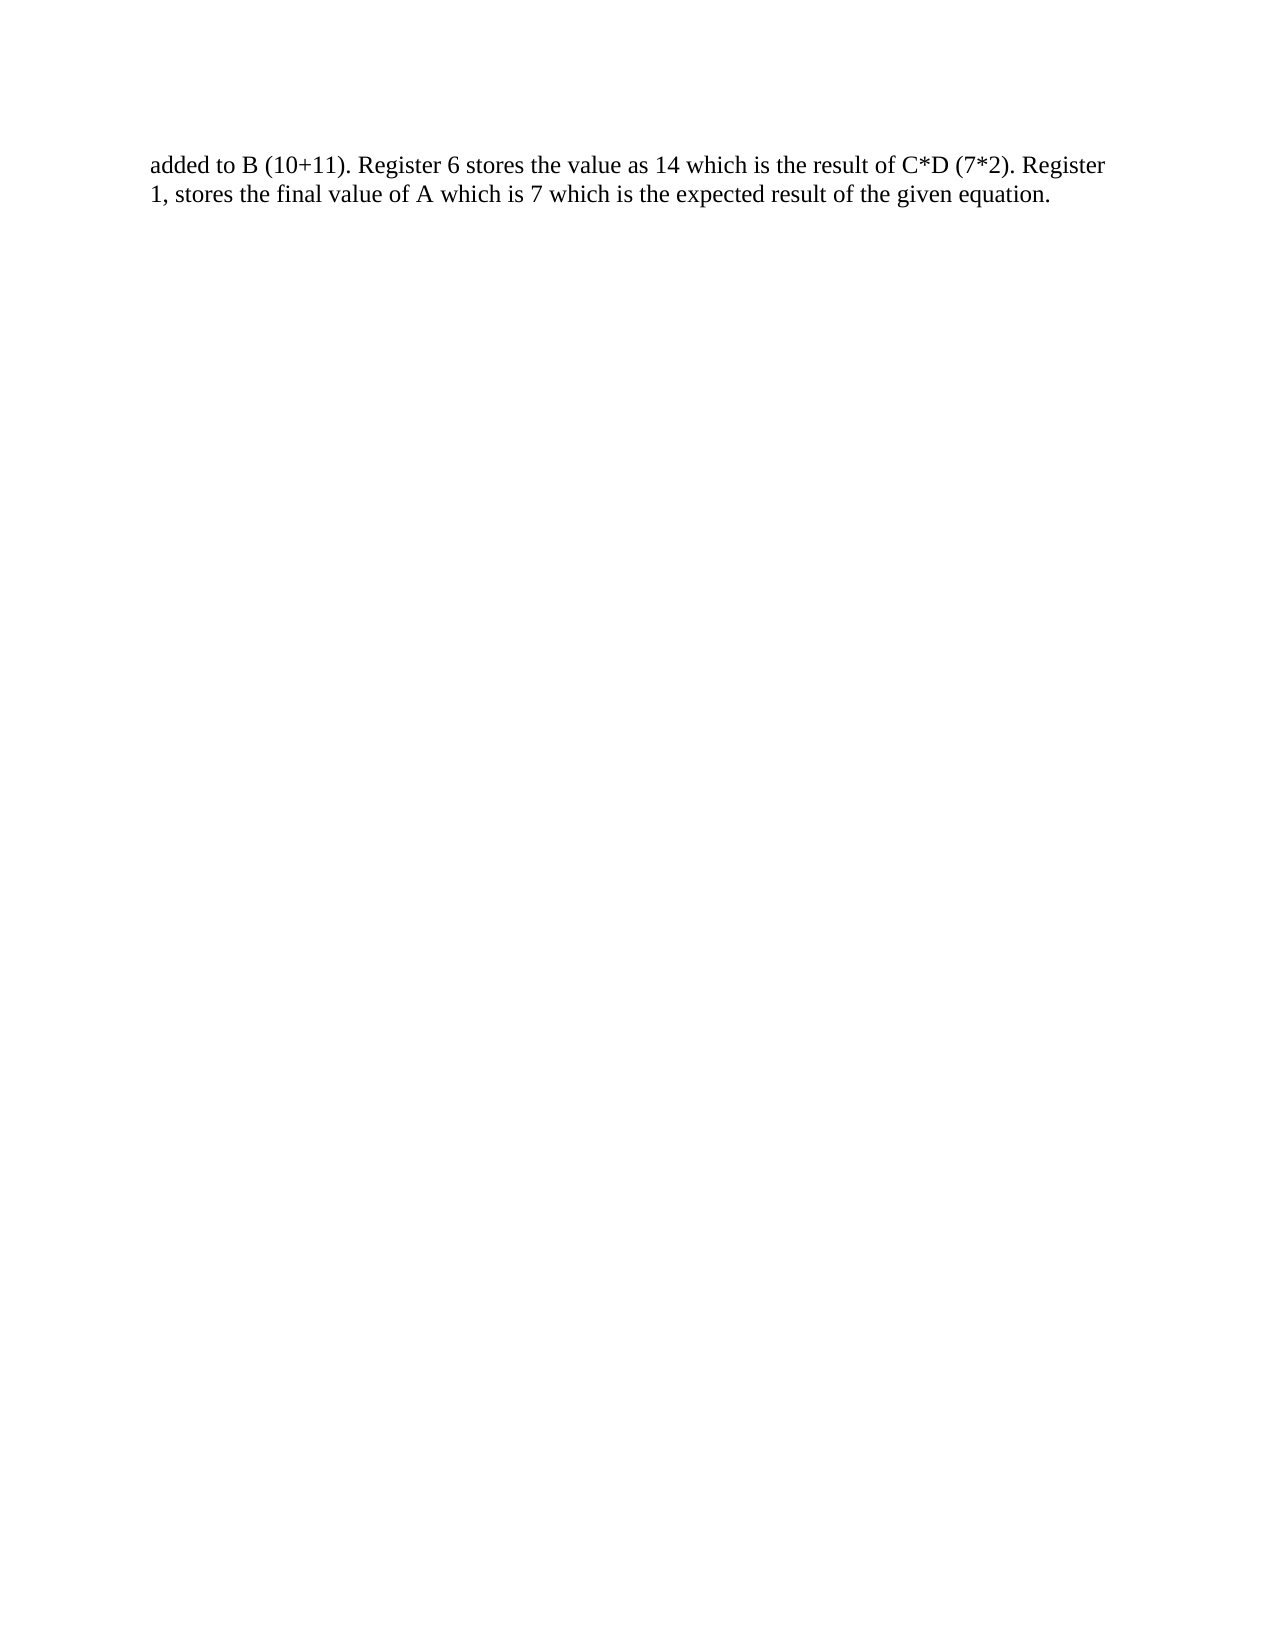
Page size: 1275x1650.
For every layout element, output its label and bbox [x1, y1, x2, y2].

text [150, 150, 1125, 207]
